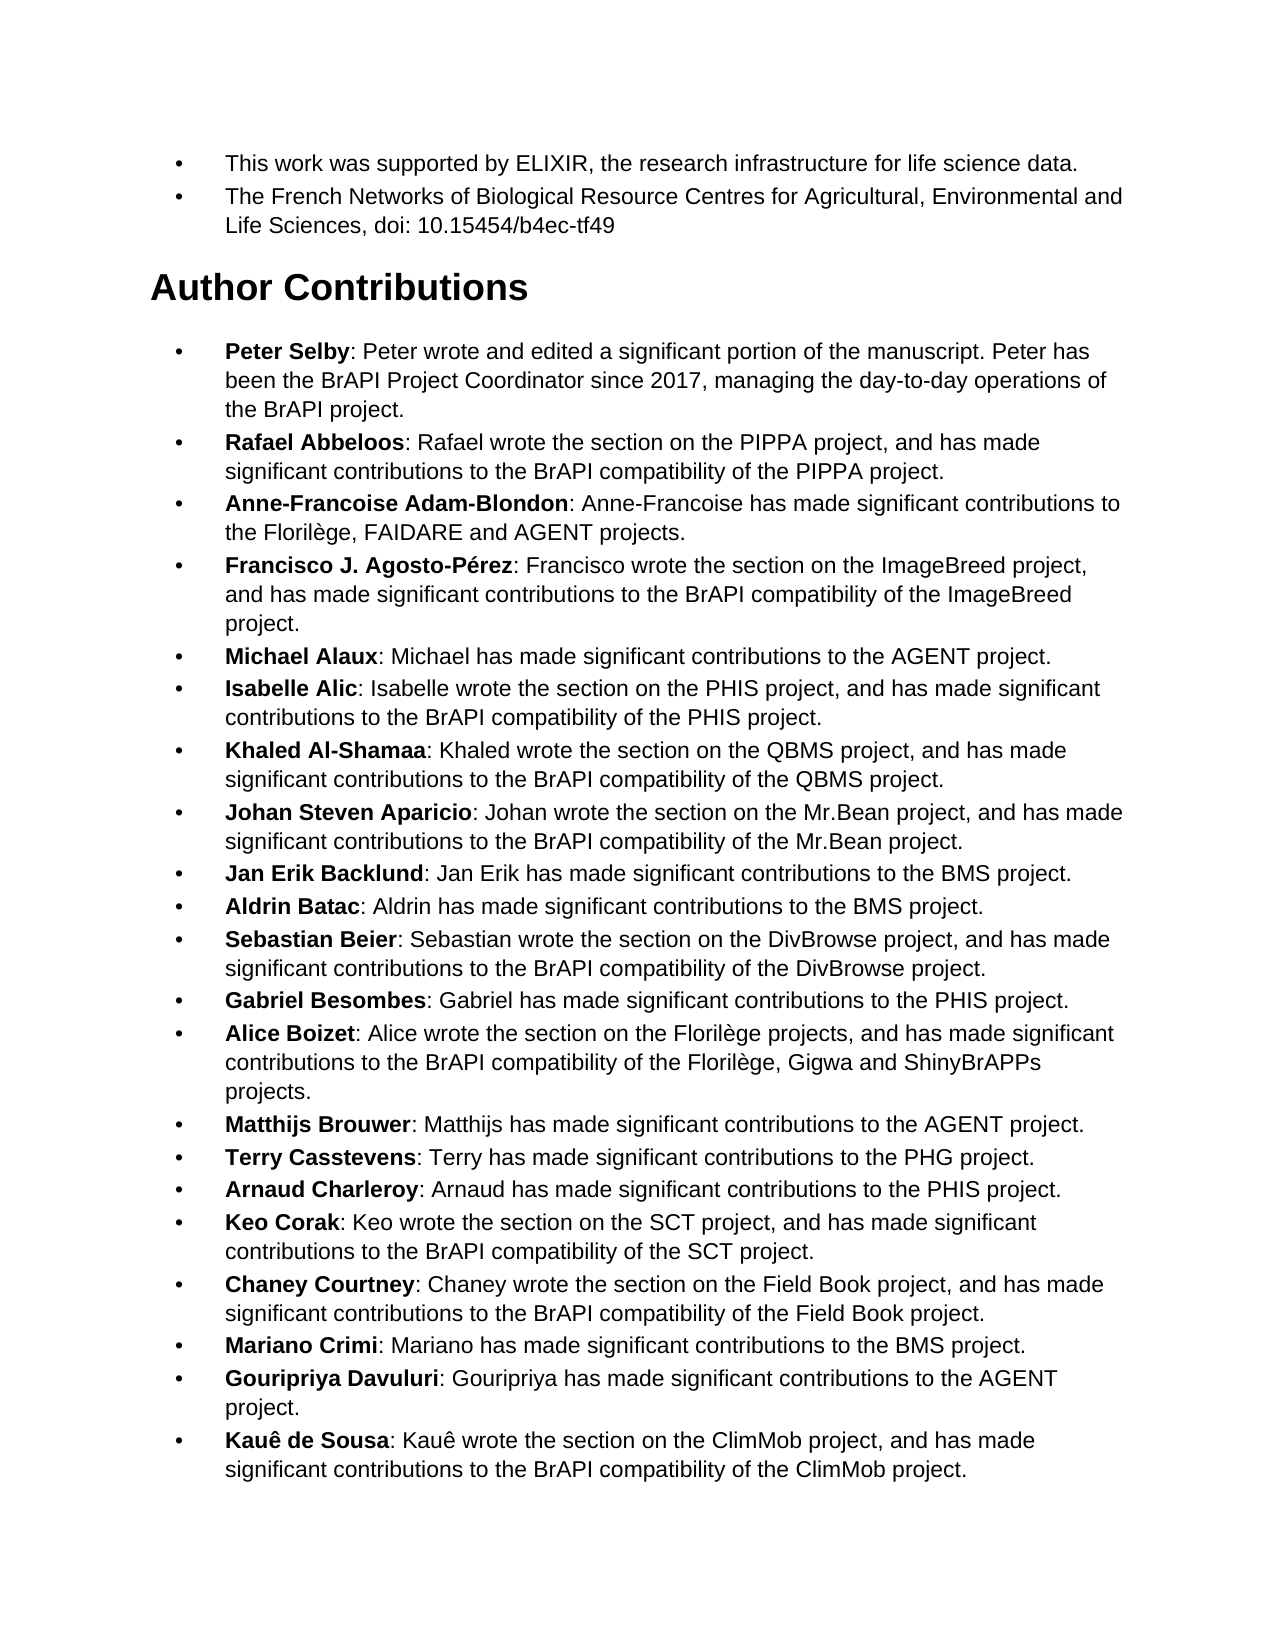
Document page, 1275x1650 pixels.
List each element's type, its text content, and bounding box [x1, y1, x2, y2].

list Khaled Al-Shamaa: Khaled wrote the section on the QBMS project, and has made significant contributions to the BrAPI compatibility of the QBMS project. [175, 737, 1125, 792]
list Matthijs Brouwer: Matthijs has made significant contributions to the AGENT project. [175, 1111, 1125, 1137]
list Jan Erik Backlund: Jan Erik has made significant contributions to the BMS project. [175, 860, 1125, 887]
list Aldrin Batac: Aldrin has made significant contributions to the BMS project. [175, 893, 1125, 919]
subtitle Author Contributions [150, 266, 1125, 309]
list This work was supported by ELIXIR, the research infrastructure for life science data. [175, 150, 1125, 176]
list Sebastian Beier: Sebastian wrote the section on the DivBrowse project, and has made significant contributions to the BrAPI compatibility of the DivBrowse project. [175, 926, 1125, 981]
list Kauê de Sousa: Kauê wrote the section on the ClimMob project, and has made significant contributions to the BrAPI compatibility of the ClimMob project. [175, 1427, 1125, 1482]
list Peter Selby: Peter wrote and edited a significant portion of the manuscript. Peter has been the BrAPI Project Coordinator since 2017, managing the day-to-day operations of the BrAPI project. [175, 338, 1125, 422]
list Mariano Crimi: Mariano has made significant contributions to the BMS project. [175, 1332, 1125, 1358]
list Chaney Courtney: Chaney wrote the section on the Field Book project, and has made significant contributions to the BrAPI compatibility of the Field Book project. [175, 1271, 1125, 1326]
list Gabriel Besombes: Gabriel has made significant contributions to the PHIS project. [175, 987, 1125, 1014]
list Anne-Francoise Adam-Blondon: Anne-Francoise has made significant contributions to the Florilège, FAIDARE and AGENT projects. [175, 490, 1125, 546]
list Gouripriya Davuluri: Gouripriya has made significant contributions to the AGENT project. [175, 1365, 1125, 1420]
list The French Networks of Biological Resource Centres for Agricultural, Environmental and Life Sciences, doi: 10.15454/b4ec-tf49 [175, 183, 1125, 238]
list Michael Alaux: Michael has made significant contributions to the AGENT project. [175, 643, 1125, 669]
list Isabelle Alic: Isabelle wrote the section on the PHIS project, and has made significant contributions to the BrAPI compatibility of the PHIS project. [175, 675, 1125, 731]
list Terry Casstevens: Terry has made significant contributions to the PHG project. [175, 1143, 1125, 1170]
list Francisco J. Agosto-Pérez: Francisco wrote the section on the ImageBreed project, and has made significant contributions to the BrAPI compatibility of the ImageBreed project. [175, 552, 1125, 636]
list Keo Corak: Keo wrote the section on the SCT project, and has made significant contributions to the BrAPI compatibility of the SCT project. [175, 1209, 1125, 1264]
list Arnaud Charleroy: Arnaud has made significant contributions to the PHIS project. [175, 1176, 1125, 1202]
list Rafael Abbeloos: Rafael wrote the section on the PIPPA project, and has made significant contributions to the BrAPI compatibility of the PIPPA project. [175, 429, 1125, 484]
list Alice Boizet: Alice wrote the section on the Florilège projects, and has made significant contributions to the BrAPI compatibility of the Florilège, Gigwa and ShinyBrAPPs projects. [175, 1020, 1125, 1104]
list Johan Steven Aparicio: Johan wrote the section on the Mr.Bean project, and has made significant contributions to the BrAPI compatibility of the Mr.Bean project. [175, 799, 1125, 854]
